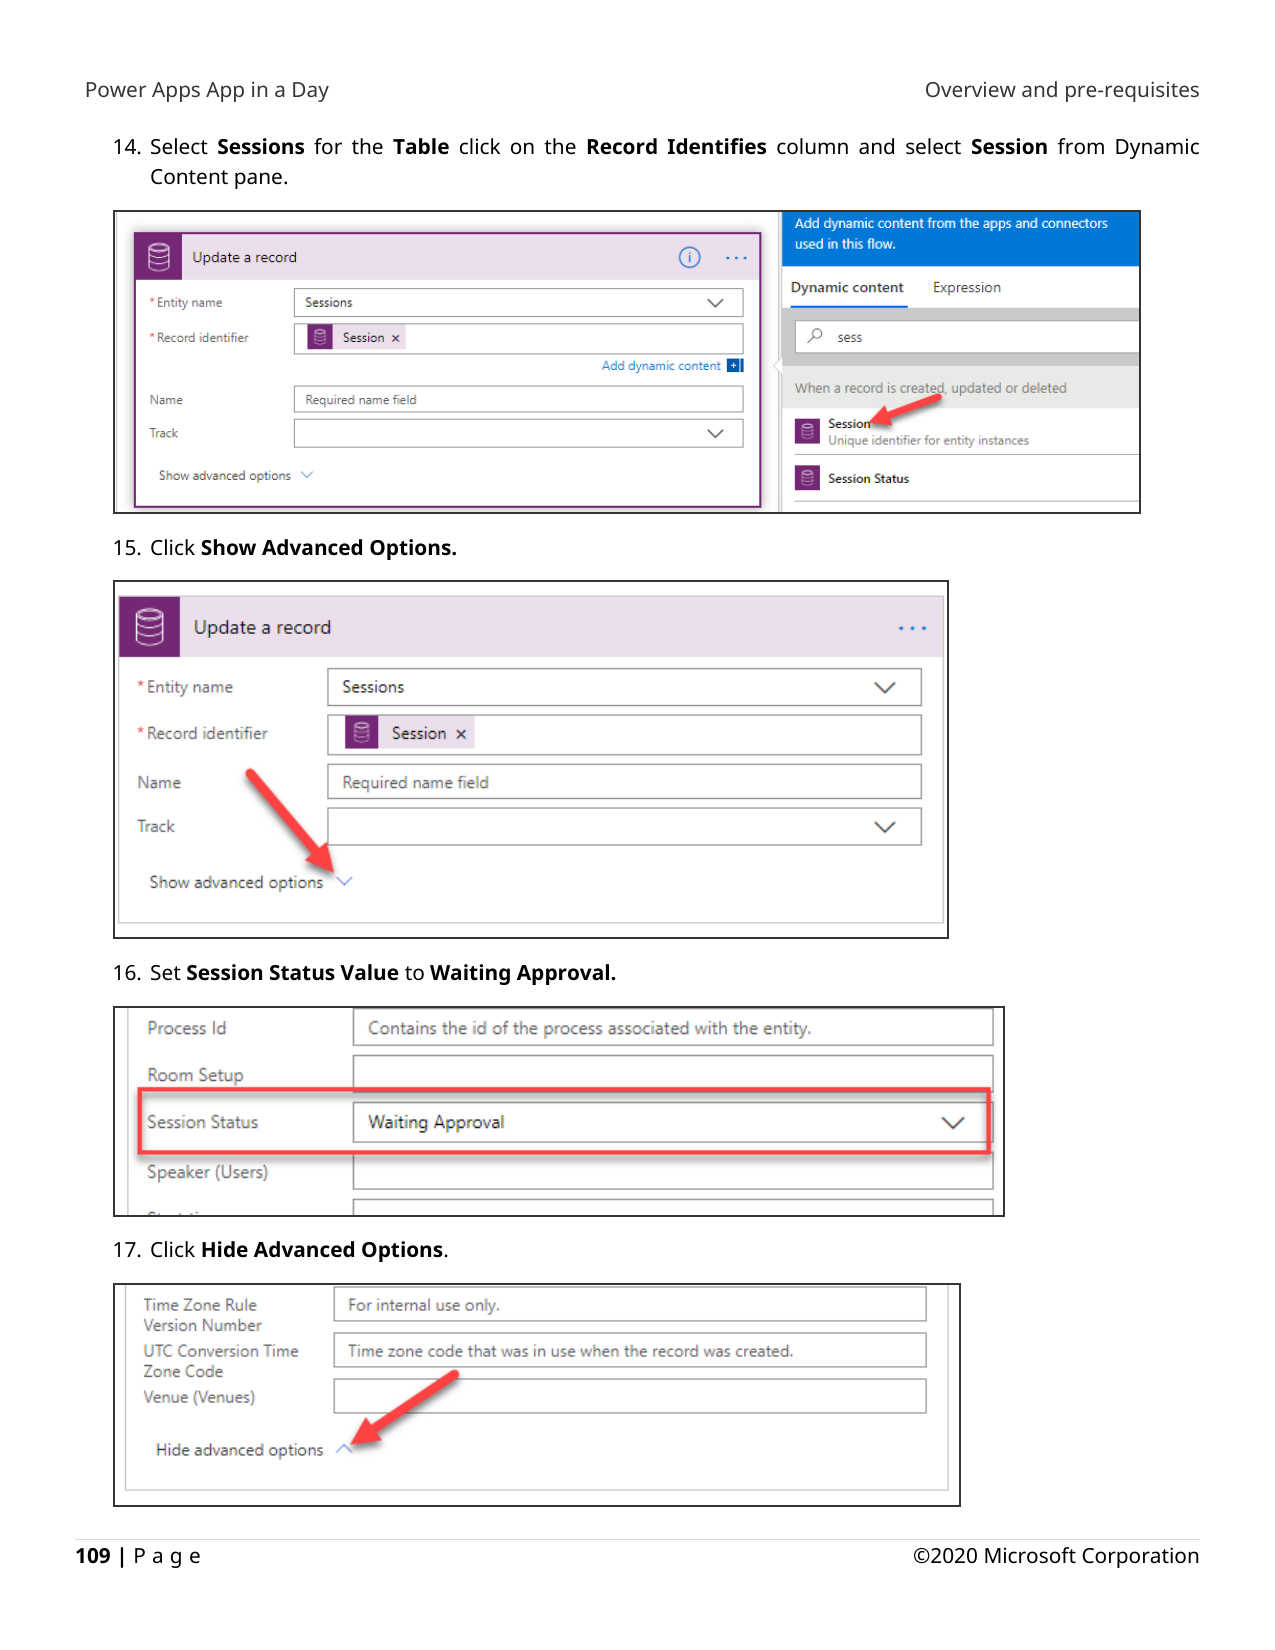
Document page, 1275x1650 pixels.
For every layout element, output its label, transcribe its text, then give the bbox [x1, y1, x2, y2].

picture [115, 212, 1139, 512]
picture [115, 1008, 1003, 1215]
picture [115, 1285, 959, 1505]
list Click Hide Advanced Options. [112, 1236, 1200, 1264]
list Set Session Status Value to Waiting Approval. [112, 958, 1200, 987]
list Select Sessions for the Table click on the Record Identifies column and select Session from Dynamic Content pane. [112, 132, 1200, 191]
list Click Show Advanced Options. [112, 533, 1200, 561]
picture [115, 582, 947, 937]
